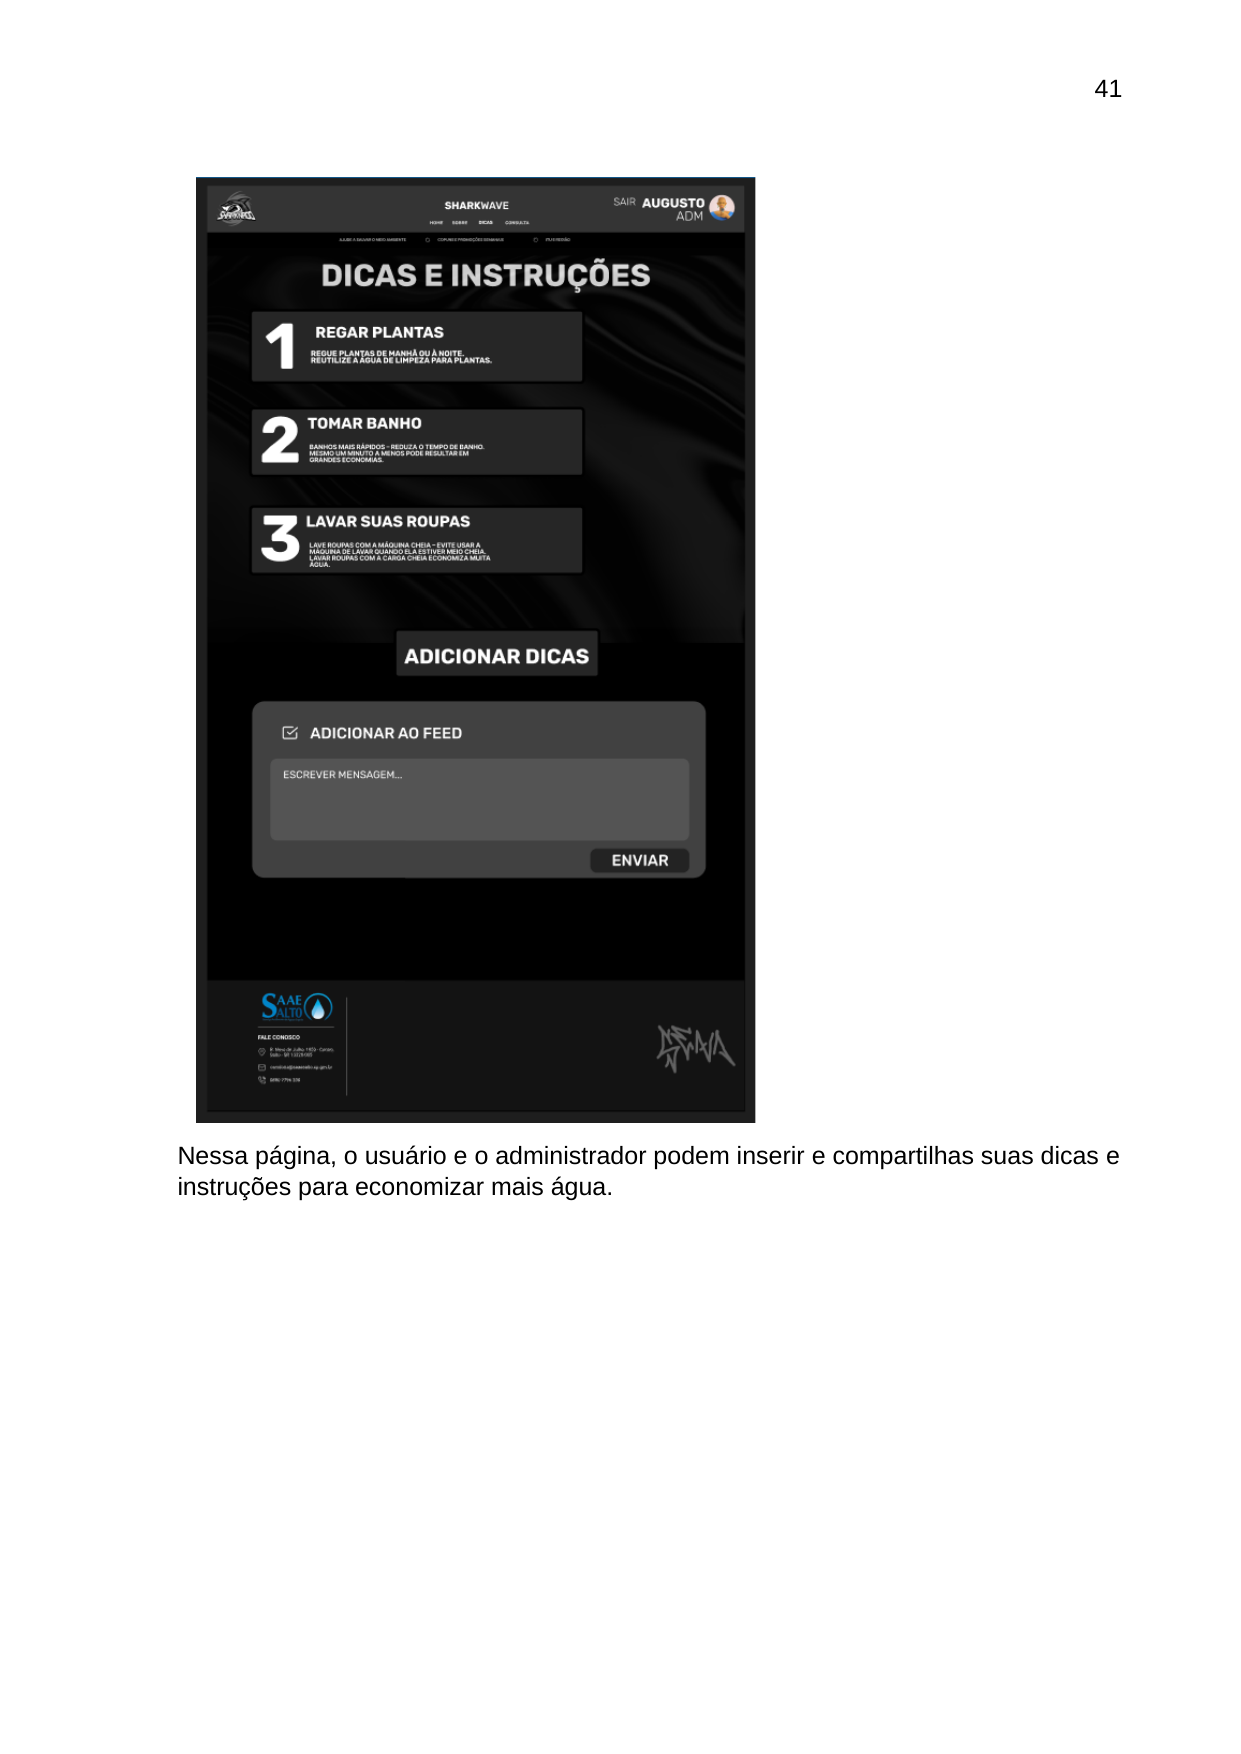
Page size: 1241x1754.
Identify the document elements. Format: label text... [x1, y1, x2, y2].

text Nessa página, o usuário e o administrador podem inserir e compartilhas suas dicas e instruções para economizar mais água. [177, 1141, 1122, 1201]
